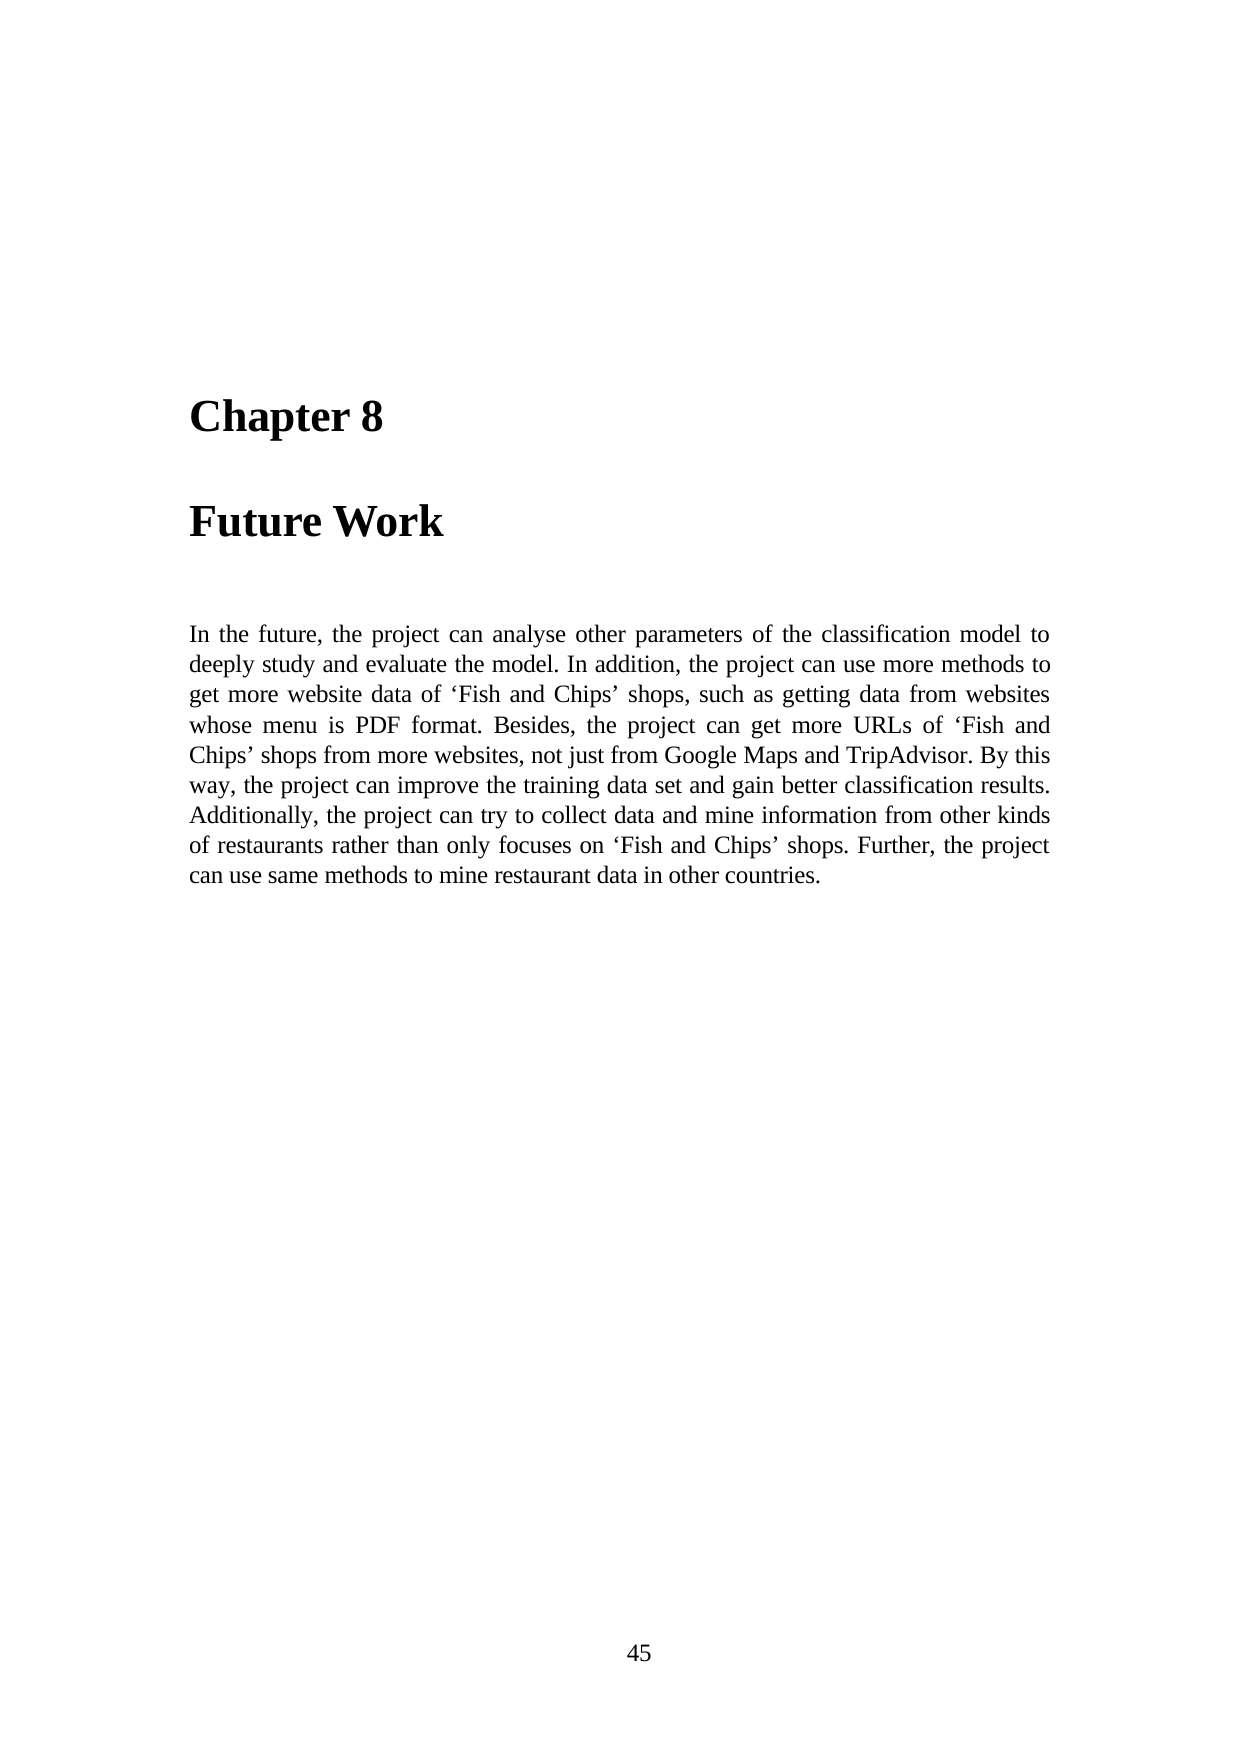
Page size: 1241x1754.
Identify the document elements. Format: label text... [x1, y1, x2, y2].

text In the future, the project can analyse other parameters of the classification model to deeply study and evaluate the model. In addition, the project can use more methods to get more website data of ‘Fish and Chips’ shops, such as getting data from websites whose menu is PDF format. Besides, the project can get more URLs of ‘Fish and Chips’ shops from more websites, not just from Google Maps and TripAdvisor. By this way, the project can improve the training data set and gain better classification results. Additionally, the project can try to collect data and mine information from other kinds of restaurants rather than only focuses on ‘Fish and Chips’ shops. Further, the project can use same methods to mine restaurant data in other countries. [189, 619, 1051, 889]
subtitle Future Work [189, 388, 1051, 546]
